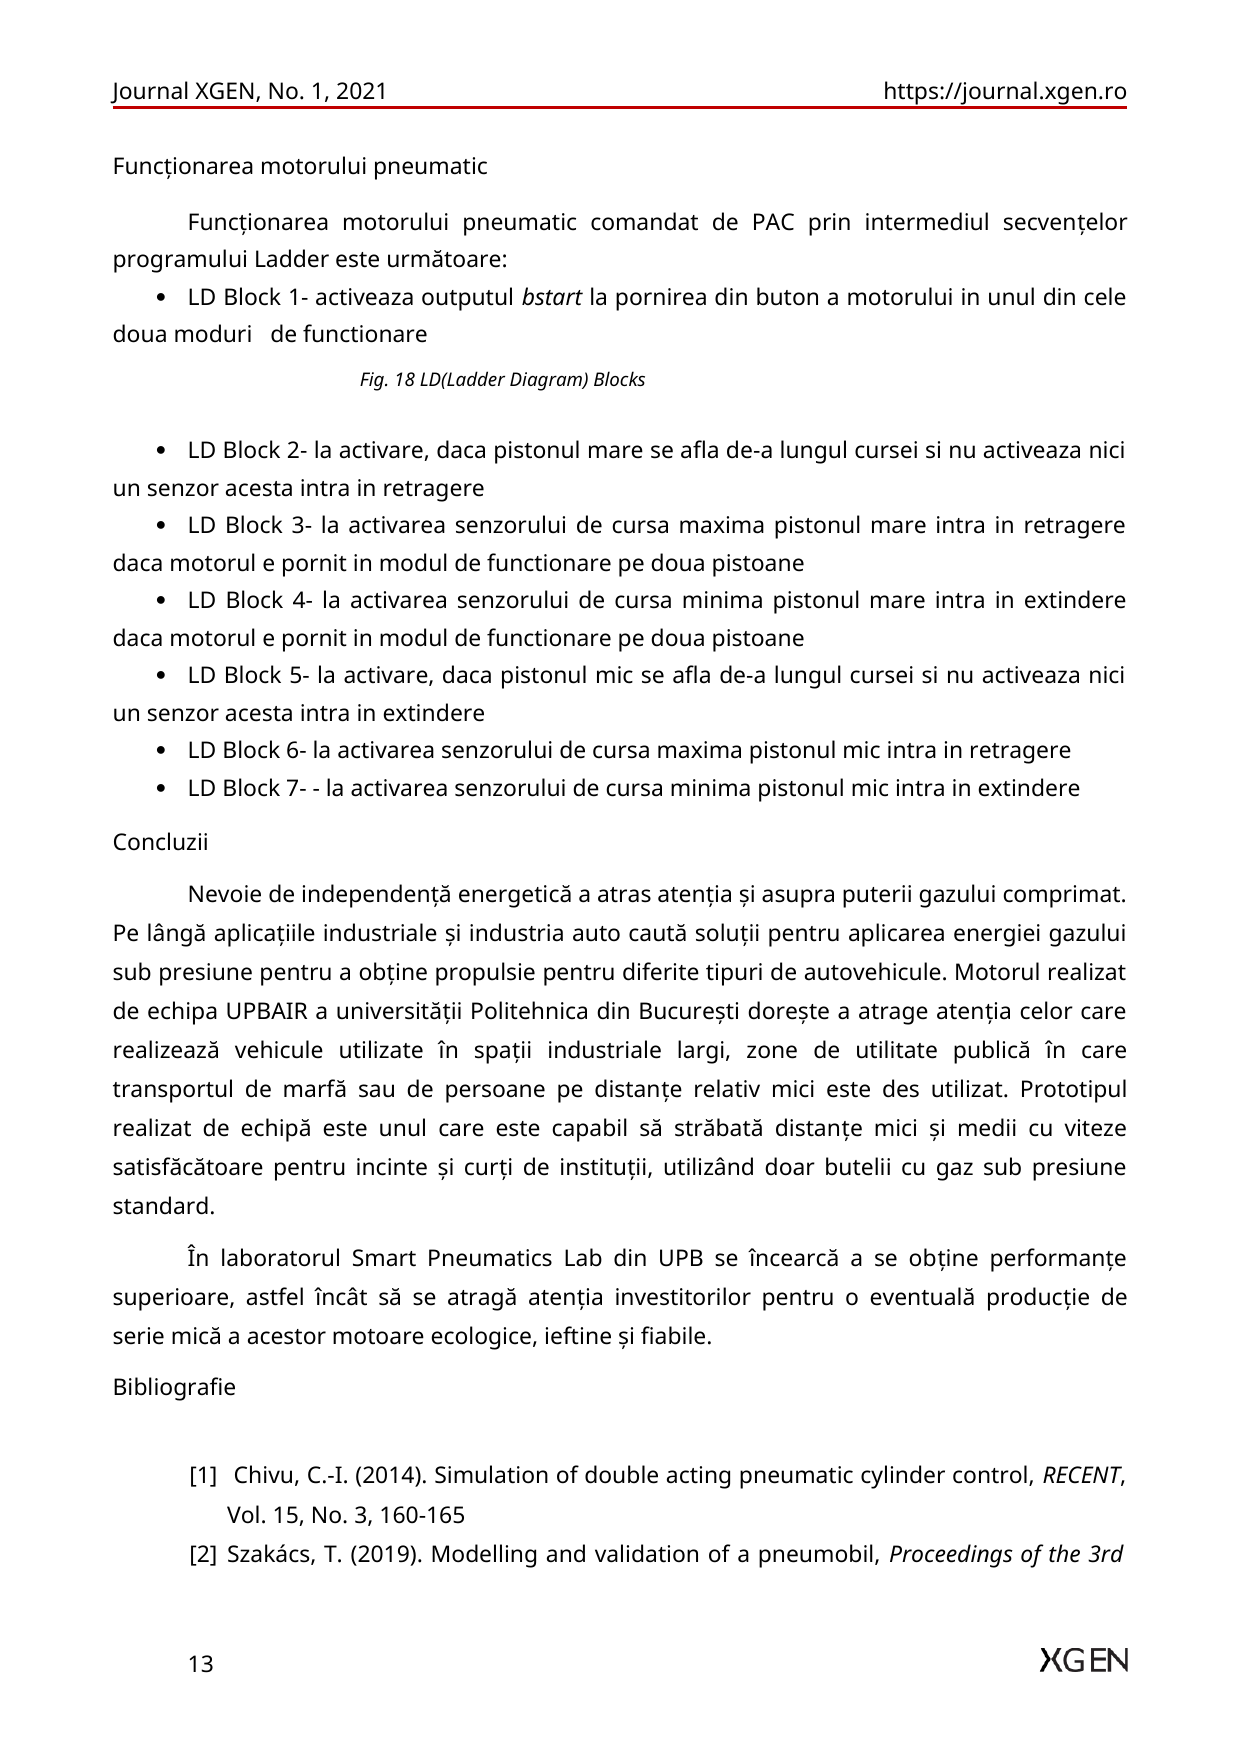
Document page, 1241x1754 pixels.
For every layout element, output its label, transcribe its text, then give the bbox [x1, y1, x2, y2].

text În laboratorul Smart Pneumatics Lab din UPB se încearcă a se obţine performanţe superioare, astfel încât să se atragă atenţia investitorilor pentru o eventuală producţie de serie mică a acestor motoare ecologice, ieftine şi fiabile. [112, 1242, 1128, 1351]
picture [1039, 1648, 1128, 1672]
list LD Block 7- - la activarea senzorului de cursa minima pistonul mic intra in extindere [112, 772, 1128, 803]
list LD Block 1- activeaza outputul bstart la pornirea din buton a motorului in unul din cele doua moduri de functionare [112, 281, 1128, 349]
text Funcţionarea motorului pneumatic [112, 150, 1128, 181]
list LD Block 6- la activarea senzorului de cursa maxima pistonul mic intra in retragere [112, 734, 1128, 766]
subtitle Nevoie de independenţă energetică a atras atenţia şi asupra puterii gazului comprimat. Pe lângă aplicaţiile industriale şi industria auto caută soluţii pentru aplicarea energiei gazului sub presiune pentru a obţine propulsie pentru diferite tipuri de autovehicule. Motorul realizat de echipa UPBAIR a universităţii Politehnica din Bucureşti doreşte a atrage atenţia celor care realizează vehicule utilizate în spaţii industriale largi, zone de utilitate publică în care transportul de marfă sau de persoane pe distanţe relativ mici este des utilizat. Prototipul realizat de echipă este unul care este capabil să străbată distanţe mici şi medii cu viteze satisfăcătoare pentru incinte şi curţi de instituţii, utilizând doar butelii cu gaz sub presiune standard. [112, 878, 1128, 1221]
list Fig. 18 LD(Ladder Diagram) Blocks [150, 366, 1128, 392]
text Funcţionarea motorului pneumatic comandat de PAC prin intermediul secvenţelor programului Ladder este următoare: [112, 206, 1128, 274]
list LD Block 3- la activarea senzorului de cursa maxima pistonul mare intra in retragere daca motorul e pornit in modul de functionare pe doua pistoane [112, 509, 1128, 578]
subtitle Concluzii [112, 826, 1128, 857]
list LD Block 2- la activare, daca pistonul mare se afla de-a lungul cursei si nu activeaza nici un senzor acesta intra in retragere [112, 434, 1128, 503]
list LD Block 5- la activare, daca pistonul mic se afla de-a lungul cursei si nu activeaza nici un senzor acesta intra in extindere [112, 659, 1128, 728]
list LD Block 4- la activarea senzorului de cursa minima pistonul mare intra in extindere daca motorul e pornit in modul de functionare pe doua pistoane [112, 584, 1128, 653]
